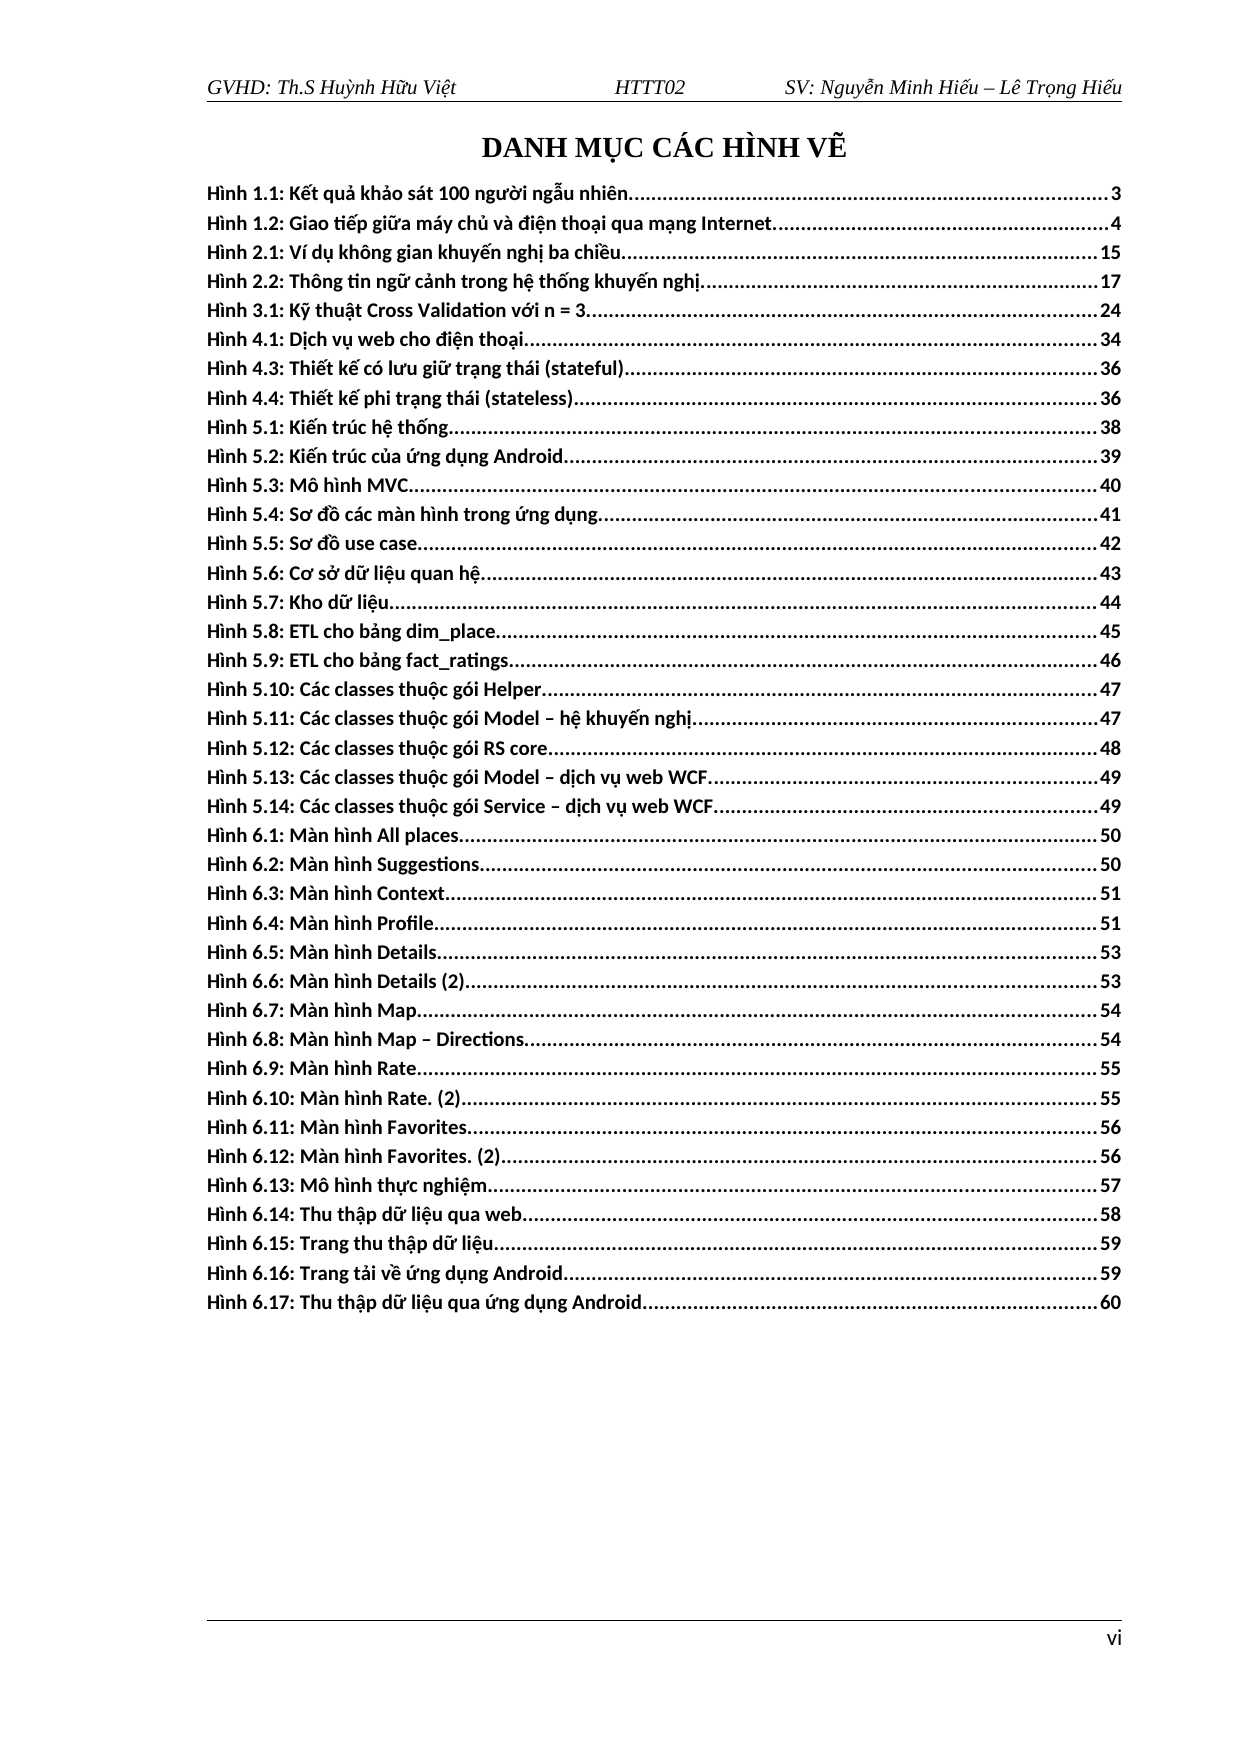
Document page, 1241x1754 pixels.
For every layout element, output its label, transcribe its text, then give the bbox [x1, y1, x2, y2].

text Hình 5.1: Kiến trúc hệ thống. 38 [207, 414, 1122, 439]
text Hình 5.6: Cơ sở dữ liệu quan hệ. 43 [207, 560, 1122, 585]
text Hình 6.4: Màn hình Profile. 51 [207, 910, 1122, 935]
text Hình 6.17: Thu thập dữ liệu qua ứng dụng Android. 60 [207, 1289, 1122, 1314]
text Hình 2.1: Ví dụ không gian khuyến nghị ba chiều. 15 [207, 239, 1122, 264]
text Hình 5.12: Các classes thuộc gói RS core. 48 [207, 735, 1122, 760]
text Hình 6.6: Màn hình Details (2). 53 [207, 968, 1122, 993]
text Hình 6.7: Màn hình Map. 54 [207, 997, 1122, 1023]
text Hình 5.9: ETL cho bảng fact_ratings. 46 [207, 647, 1122, 673]
text Hình 5.13: Các classes thuộc gói Model – dịch vụ web WCF. 49 [207, 764, 1122, 789]
text Hình 6.3: Màn hình Context. 51 [207, 881, 1122, 906]
text Hình 6.11: Màn hình Favorites. 56 [207, 1114, 1122, 1139]
text Hình 5.10: Các classes thuộc gói Helper. 47 [207, 676, 1122, 702]
text Hình 6.15: Trang thu thập dữ liệu. 59 [207, 1231, 1122, 1256]
text Hình 5.11: Các classes thuộc gói Model – hệ khuyến nghị. 47 [207, 706, 1122, 731]
text Hình 6.1: Màn hình All places. 50 [207, 822, 1122, 848]
text Hình 6.12: Màn hình Favorites. (2) 56 [207, 1143, 1122, 1168]
text Hình 2.2: Thông tin ngữ cảnh trong hệ thống khuyến nghị. 17 [207, 268, 1122, 293]
text Hình 1.2: Giao tiếp giữa máy chủ và điện thoại qua mạng Internet. 4 [207, 210, 1122, 235]
text Hình 6.10: Màn hình Rate. (2) 55 [207, 1085, 1122, 1110]
text Hình 6.16: Trang tải về ứng dụng Android. 59 [207, 1260, 1122, 1285]
text Hình 6.14: Thu thập dữ liệu qua web. 58 [207, 1201, 1122, 1227]
text Hình 5.14: Các classes thuộc gói Service – dịch vụ web WCF. 49 [207, 793, 1122, 818]
text Hình 3.1: Kỹ thuật Cross Validation với n = 3. 24 [207, 297, 1122, 323]
text Hình 6.5: Màn hình Details. 53 [207, 939, 1122, 964]
text Hình 5.7: Kho dữ liệu. 44 [207, 589, 1122, 614]
text Hình 5.5: Sơ đồ use case. 42 [207, 531, 1122, 556]
text Hình 5.8: ETL cho bảng dim_place. 45 [207, 618, 1122, 643]
text Hình 6.8: Màn hình Map – Directions. 54 [207, 1026, 1122, 1052]
text Hình 5.4: Sơ đồ các màn hình trong ứng dụng. 41 [207, 501, 1122, 527]
text Hình 5.3: Mô hình MVC. 40 [207, 472, 1122, 498]
text Hình 6.9: Màn hình Rate. 55 [207, 1056, 1122, 1081]
text Hình 4.4: Thiết kế phi trạng thái (stateless) 36 [207, 385, 1122, 410]
text Hình 1.1: Kết quả khảo sát 100 người ngẫu nhiên. 3 [207, 181, 1122, 206]
text Hình 4.1: Dịch vụ web cho điện thoại. 34 [207, 326, 1122, 352]
text Hình 6.2: Màn hình Suggestions. 50 [207, 851, 1122, 877]
text Hình 4.3: Thiết kế có lưu giữ trạng thái (stateful) 36 [207, 356, 1122, 381]
text Hình 5.2: Kiến trúc của ứng dụng Android. 39 [207, 443, 1122, 468]
text Hình 6.13: Mô hình thực nghiệm. 57 [207, 1172, 1122, 1198]
subtitle DANH MỤC CÁC HÌNH VẼ [207, 130, 1122, 164]
